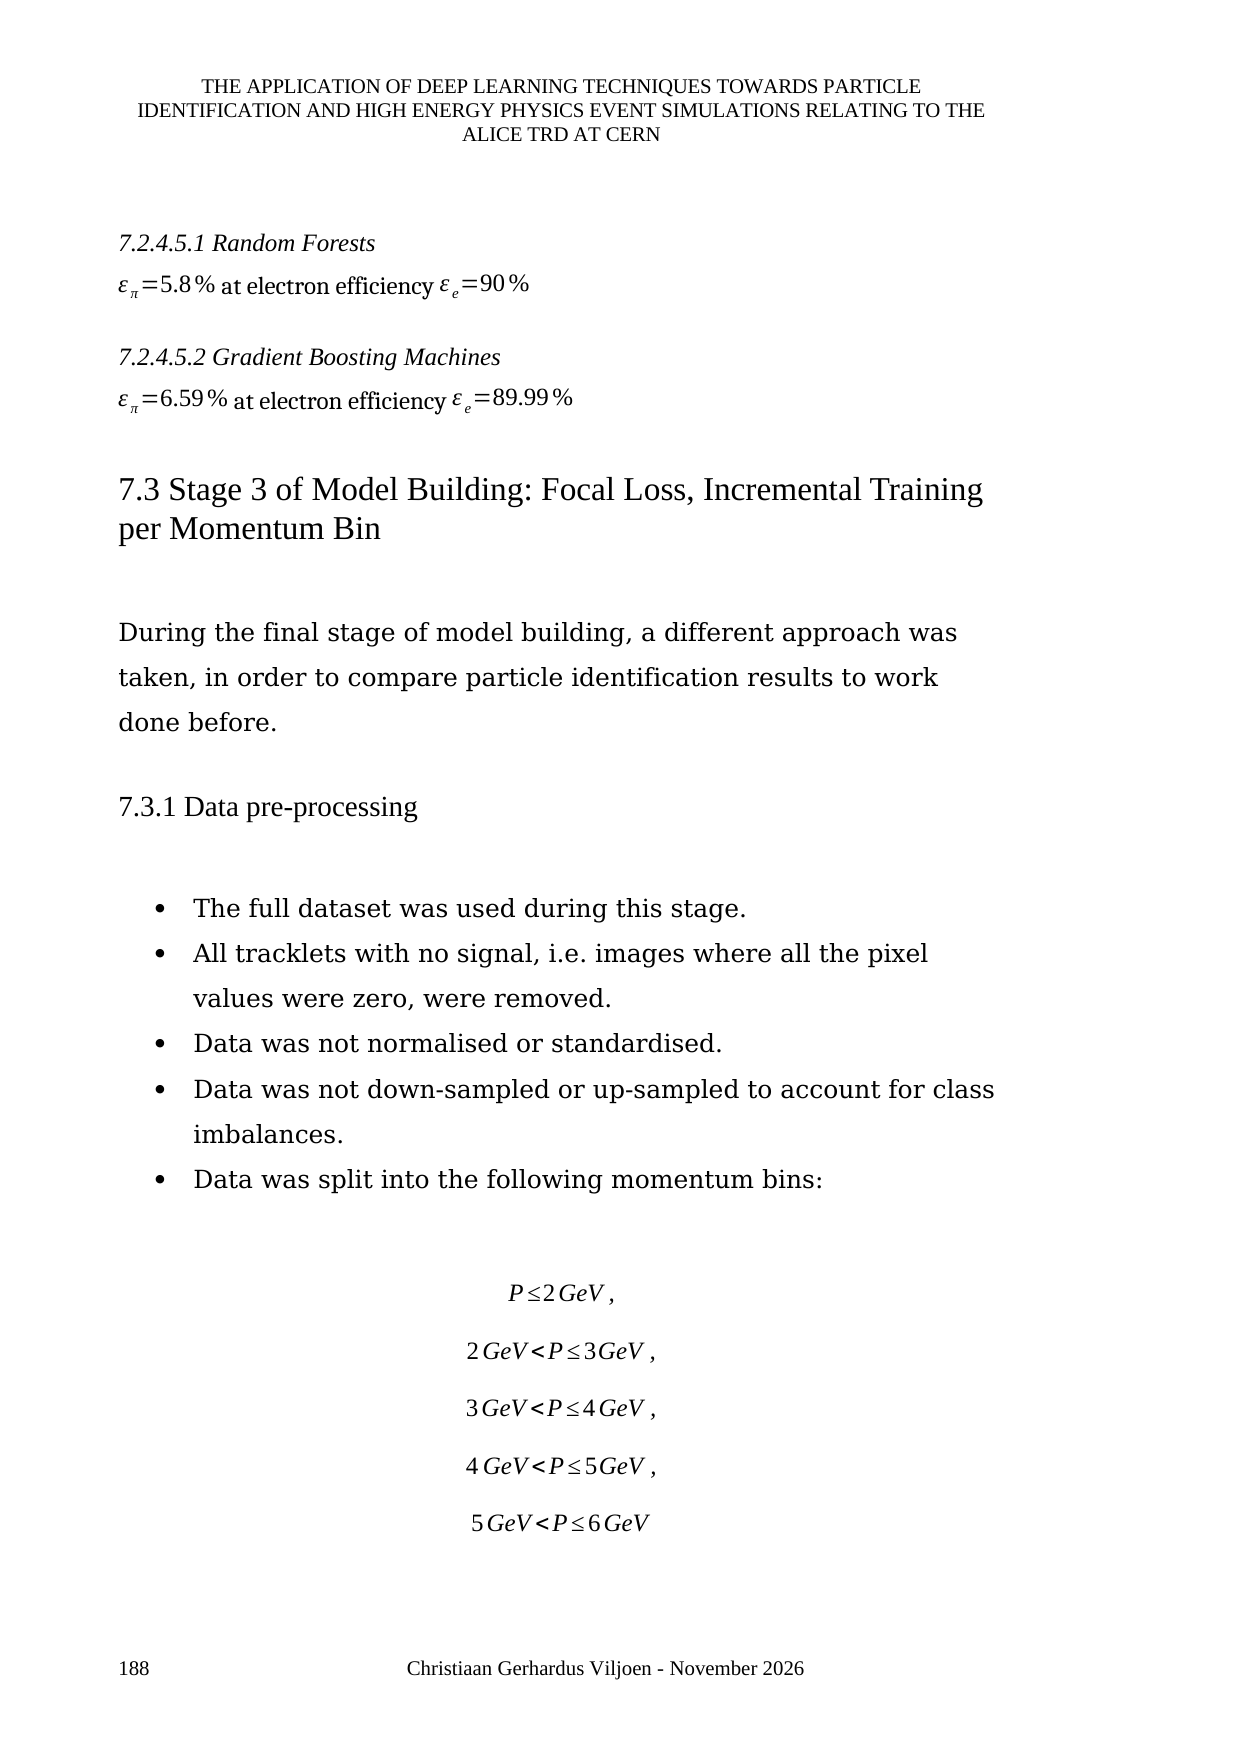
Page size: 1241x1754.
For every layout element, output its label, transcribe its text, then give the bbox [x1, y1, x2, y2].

list All tracklets with no signal, i.e. images where all the pixel values were zero, were removed. [156, 938, 1004, 1013]
subtitle Gradient Boosting Machines [118, 342, 1004, 371]
list Data was not normalised or standardised. [156, 1028, 1004, 1058]
list Data was not down-sampled or up-sampled to account for class imbalances. [156, 1073, 1004, 1148]
text at electron efficiency [118, 269, 1004, 303]
subtitle Random Forests [118, 228, 1004, 257]
text at electron efficiency [118, 384, 1004, 418]
list The full dataset was used during this stage. [156, 892, 1004, 923]
subtitle Data pre-processing [118, 789, 1004, 822]
list Data was split into the following momentum bins: [156, 1163, 1004, 1194]
text During the final stage of model building, a different approach was taken, in order to compare particle identification results to work done before. [118, 616, 1004, 736]
subtitle Stage 3 of Model Building: Focal Loss, Incremental Training per Momentum Bin [118, 470, 1004, 546]
